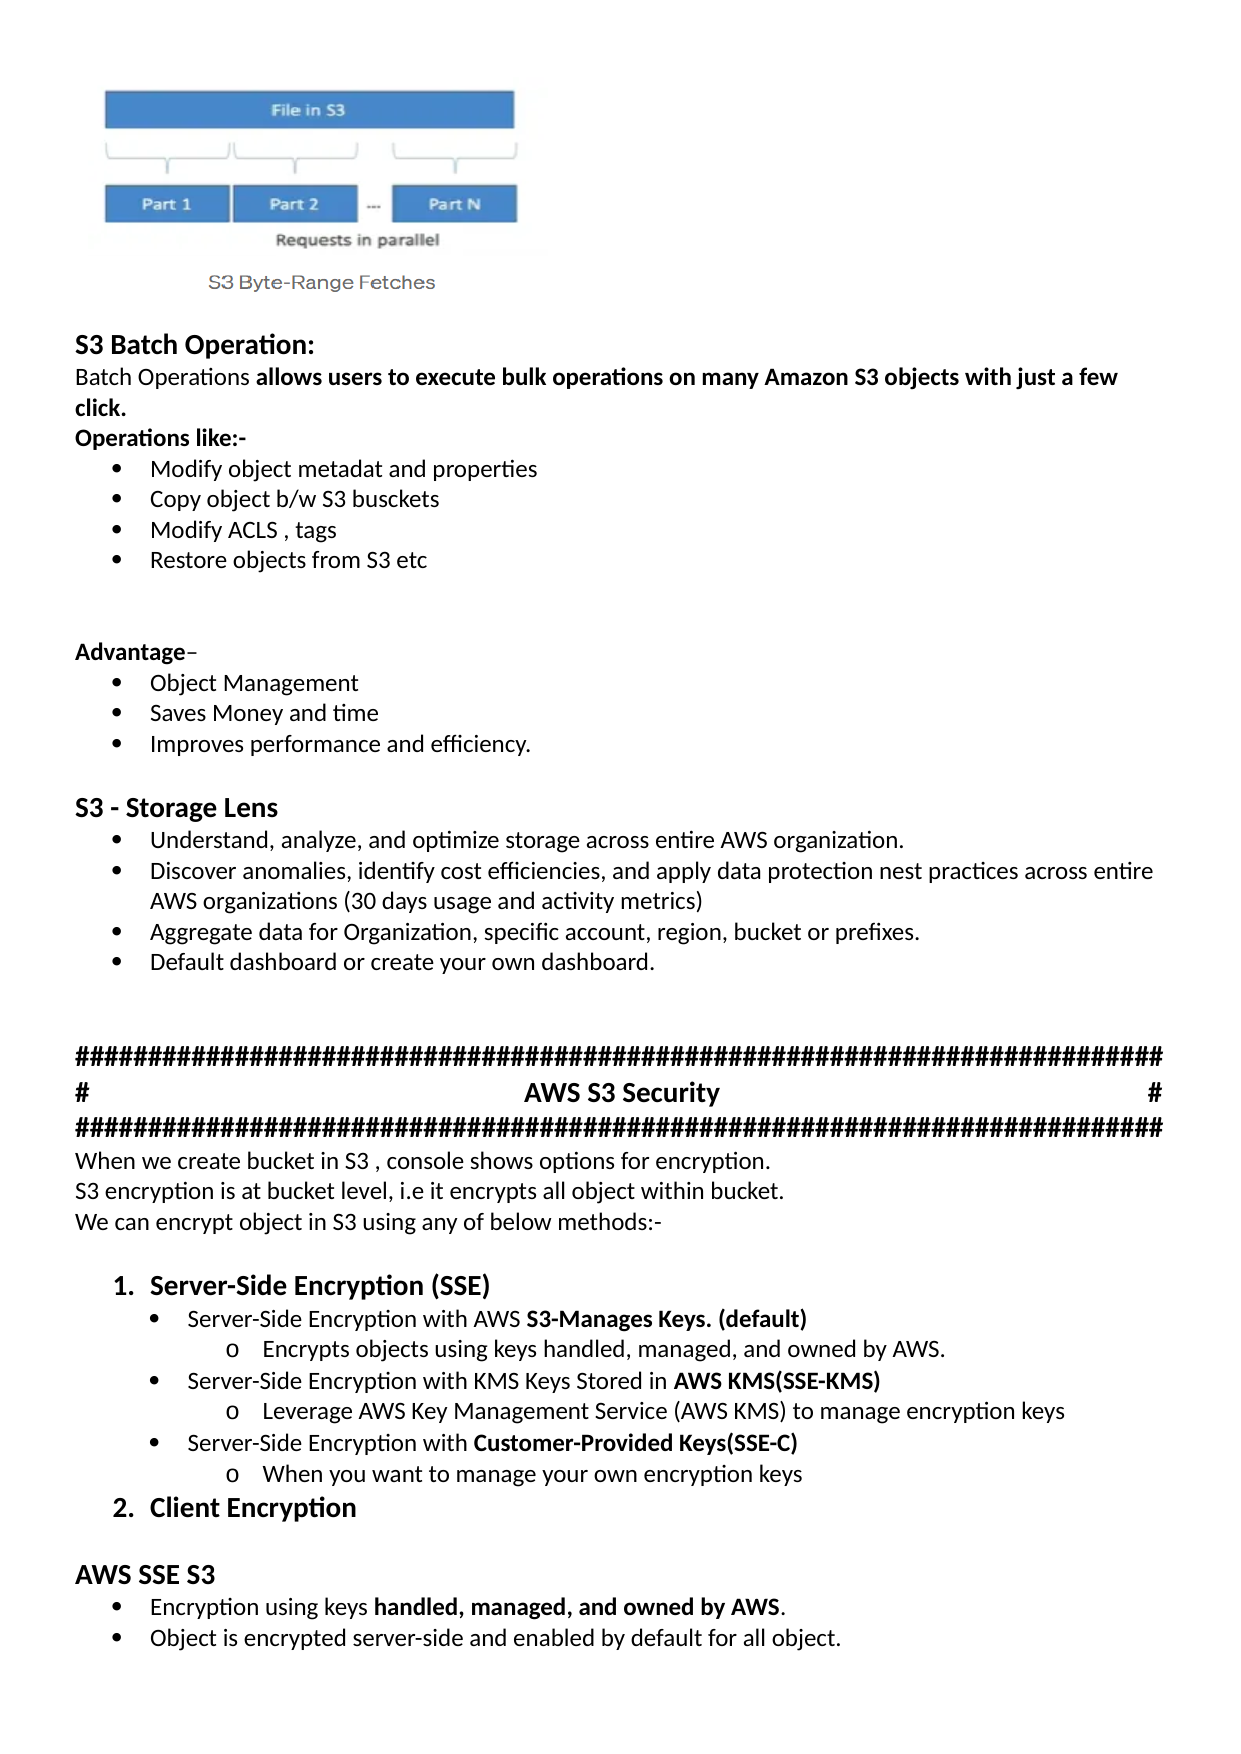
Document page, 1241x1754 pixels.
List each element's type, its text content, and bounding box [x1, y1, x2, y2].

picture [75, 75, 548, 296]
list Server-Side Encryption with KMS Keys Stored in AWS KMS(SSE-KMS) [150, 1365, 1165, 1396]
list Object Management [112, 667, 1165, 697]
list Object is encrypted server-side and enabled by default for all object. [112, 1622, 1165, 1652]
text Advantage– [75, 636, 1165, 667]
list Default dashboard or create your own dashboard. [112, 947, 1165, 977]
list Modify ACLS , tags [112, 514, 1165, 545]
text S3 encryption is at bucket level, i.e it encrypts all object within bucket. [75, 1176, 1165, 1206]
list Improves performance and efficiency. [112, 728, 1165, 758]
text We can encrypt object in S3 using any of below methods:- [75, 1206, 1165, 1237]
list Modify object metadat and properties [112, 453, 1165, 484]
text Operations like:- [75, 423, 1165, 453]
list Aggregate data for Organization, specific account, region, bucket or prefixes. [112, 916, 1165, 947]
text ########################################################################### [75, 1109, 1165, 1145]
list Encryption using keys handled, managed, and owned by AWS. [112, 1591, 1165, 1622]
list Restore objects from S3 etc [112, 545, 1165, 575]
list Saves Money and time [112, 697, 1165, 728]
list Copy object b/w S3 busckets [112, 484, 1165, 514]
text ########################################################################### [75, 1038, 1165, 1074]
text S3 - Storage Lens [75, 789, 1165, 824]
text When we create bucket in S3 , console shows options for encryption. [75, 1145, 1165, 1176]
list Discover anomalies, identify cost efficiencies, and apply data protection nest practices across entire AWS organizations (30 days usage and activity metrics) [112, 855, 1165, 916]
list Server-Side Encryption with AWS S3-Manages Keys. (default) [150, 1303, 1165, 1333]
list Server-Side Encryption (SSE) [112, 1267, 1165, 1303]
text # AWS S3 Security # [75, 1074, 1165, 1109]
list Server-Side Encryption with Customer-Provided Keys(SSE-C) [150, 1427, 1165, 1458]
list Encrypts objects using keys handled, managed, and owned by AWS. [225, 1333, 1165, 1365]
text S3 Batch Operation: [75, 326, 1165, 362]
list Understand, analyze, and optimize storage across entire AWS organization. [112, 824, 1165, 855]
text AWS SSE S3 [75, 1556, 1165, 1591]
list When you want to manage your own encryption keys [225, 1458, 1165, 1489]
list Client Encryption [112, 1489, 1165, 1525]
text Batch Operations allows users to execute bulk operations on many Amazon S3 objects with just a few click. [75, 362, 1165, 423]
list Leverage AWS Key Management Service (AWS KMS) to manage encryption keys [225, 1396, 1165, 1427]
